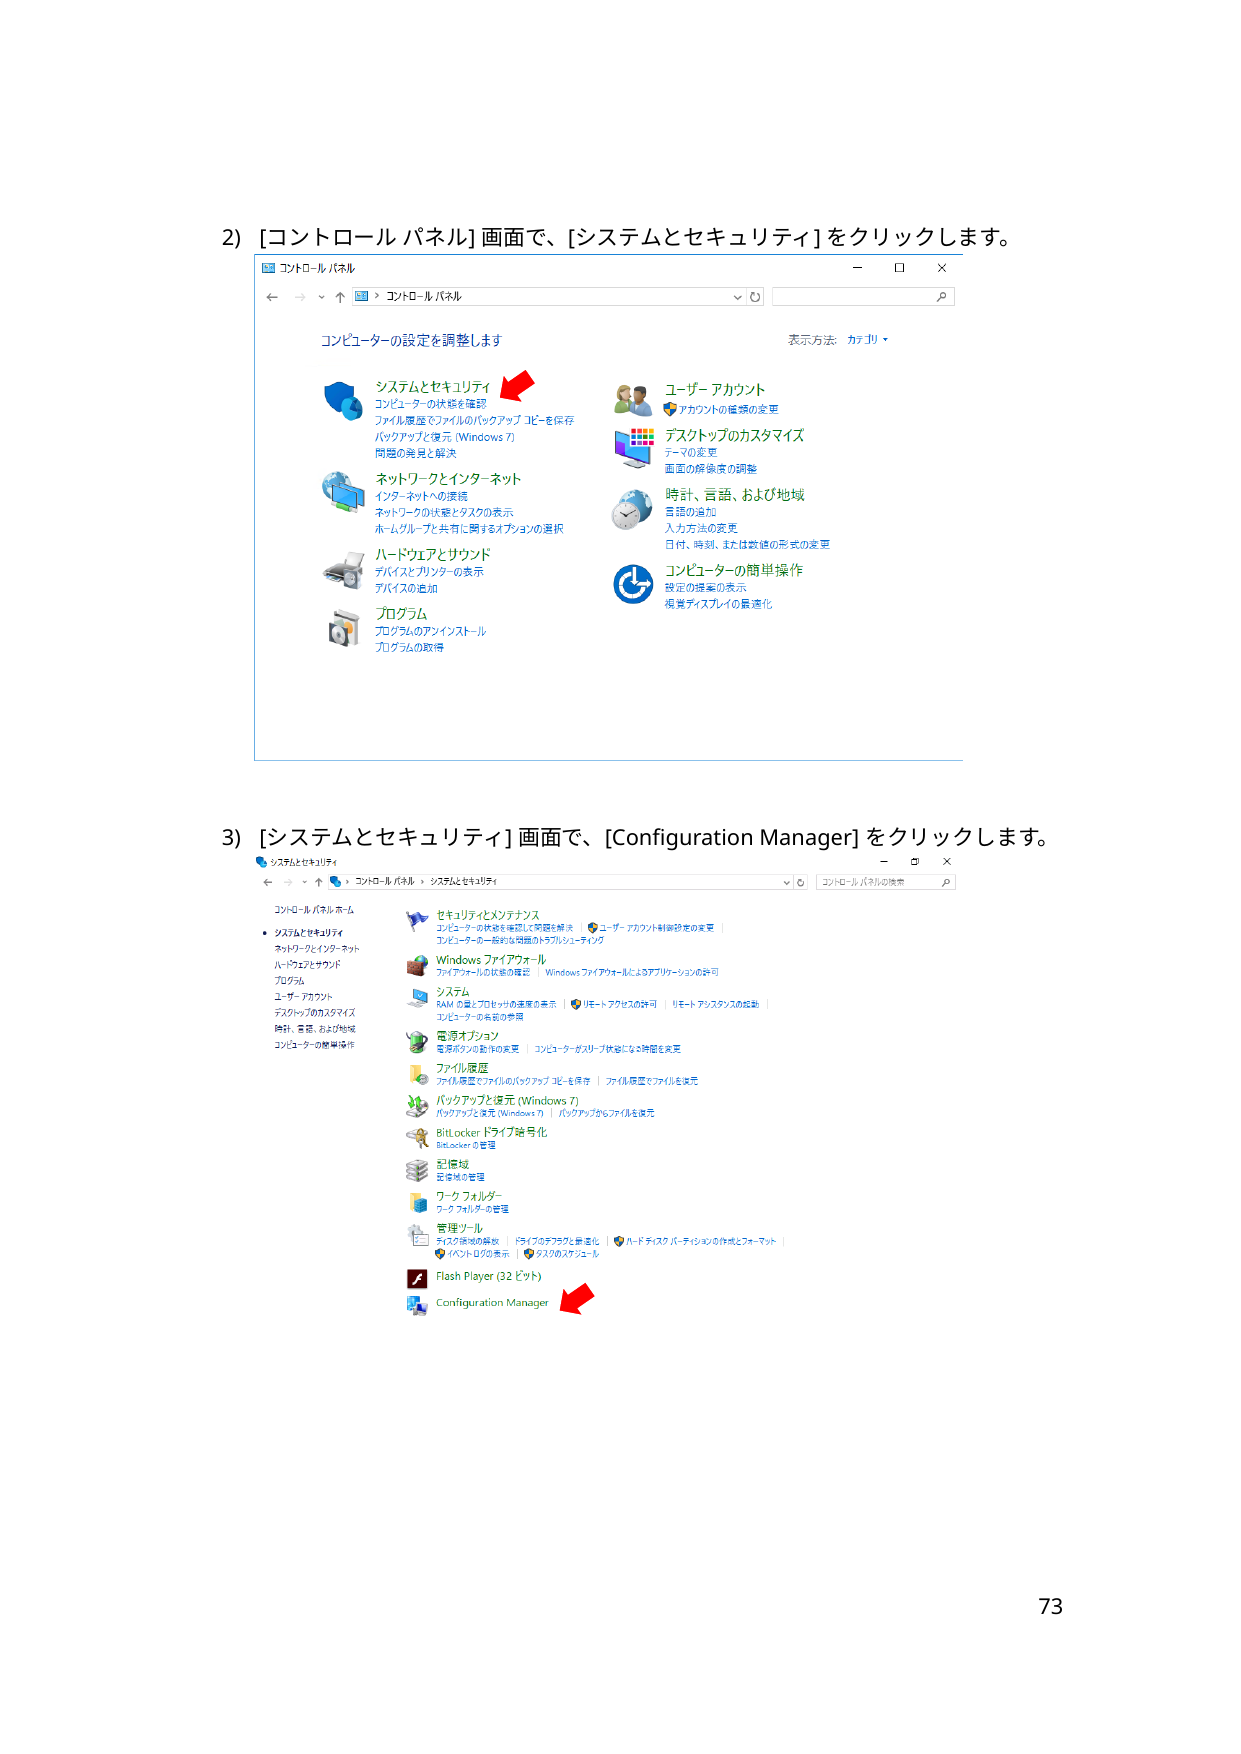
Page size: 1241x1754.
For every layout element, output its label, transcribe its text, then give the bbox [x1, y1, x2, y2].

picture [254, 854, 963, 1361]
picture [254, 254, 963, 761]
list [コントロール パネル] 画面で、[システムとセキュリティ] をクリックします。 [222, 217, 1063, 254]
list [システムとセキュリティ] 画面で、[Configuration Manager] をクリックします。 [222, 817, 1063, 854]
